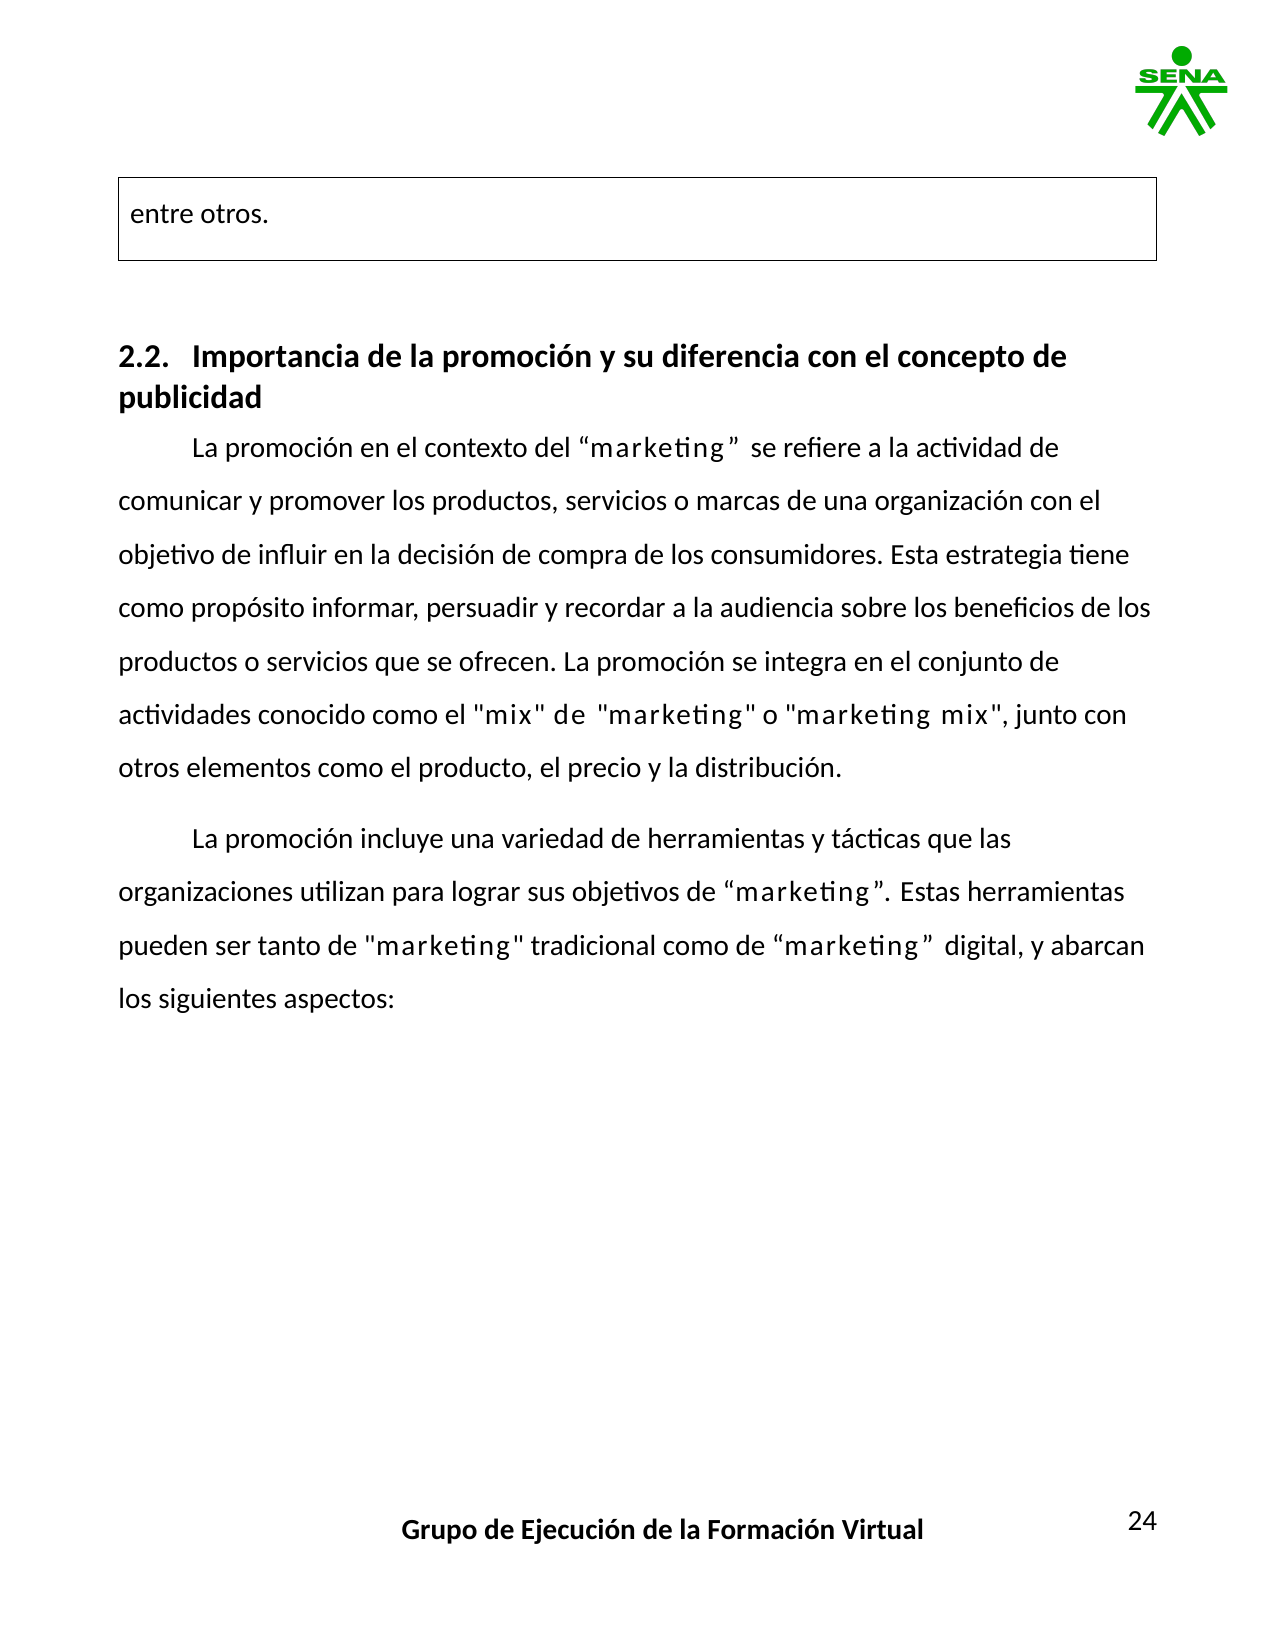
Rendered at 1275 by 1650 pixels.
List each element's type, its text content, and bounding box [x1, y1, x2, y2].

text La promoción en el contexto del “marketing” se refiere a la actividad de comunicar y promover los productos, servicios o marcas de una organización con el objetivo de influir en la decisión de compra de los consumidores. Esta estrategia tiene como propósito informar, persuadir y recordar a la audiencia sobre los beneficios de los productos o servicios que se ofrecen. La promoción se integra en el conjunto de actividades conocido como el "mix" de "marketing" o "marketing mix", junto con otros elementos como el producto, el precio y la distribución. [118, 429, 1157, 785]
text La promoción incluye una variedad de herramientas y tácticas que las organizaciones utilizan para lograr sus objetivos de “marketing”. Estas herramientas pueden ser tanto de "marketing" tradicional como de “marketing” digital, y abarcan los siguientes aspectos: [118, 820, 1157, 1016]
picture [1135, 46, 1228, 136]
subtitle Importancia de la promoción y su diferencia con el concepto de publicidad [118, 335, 1157, 416]
